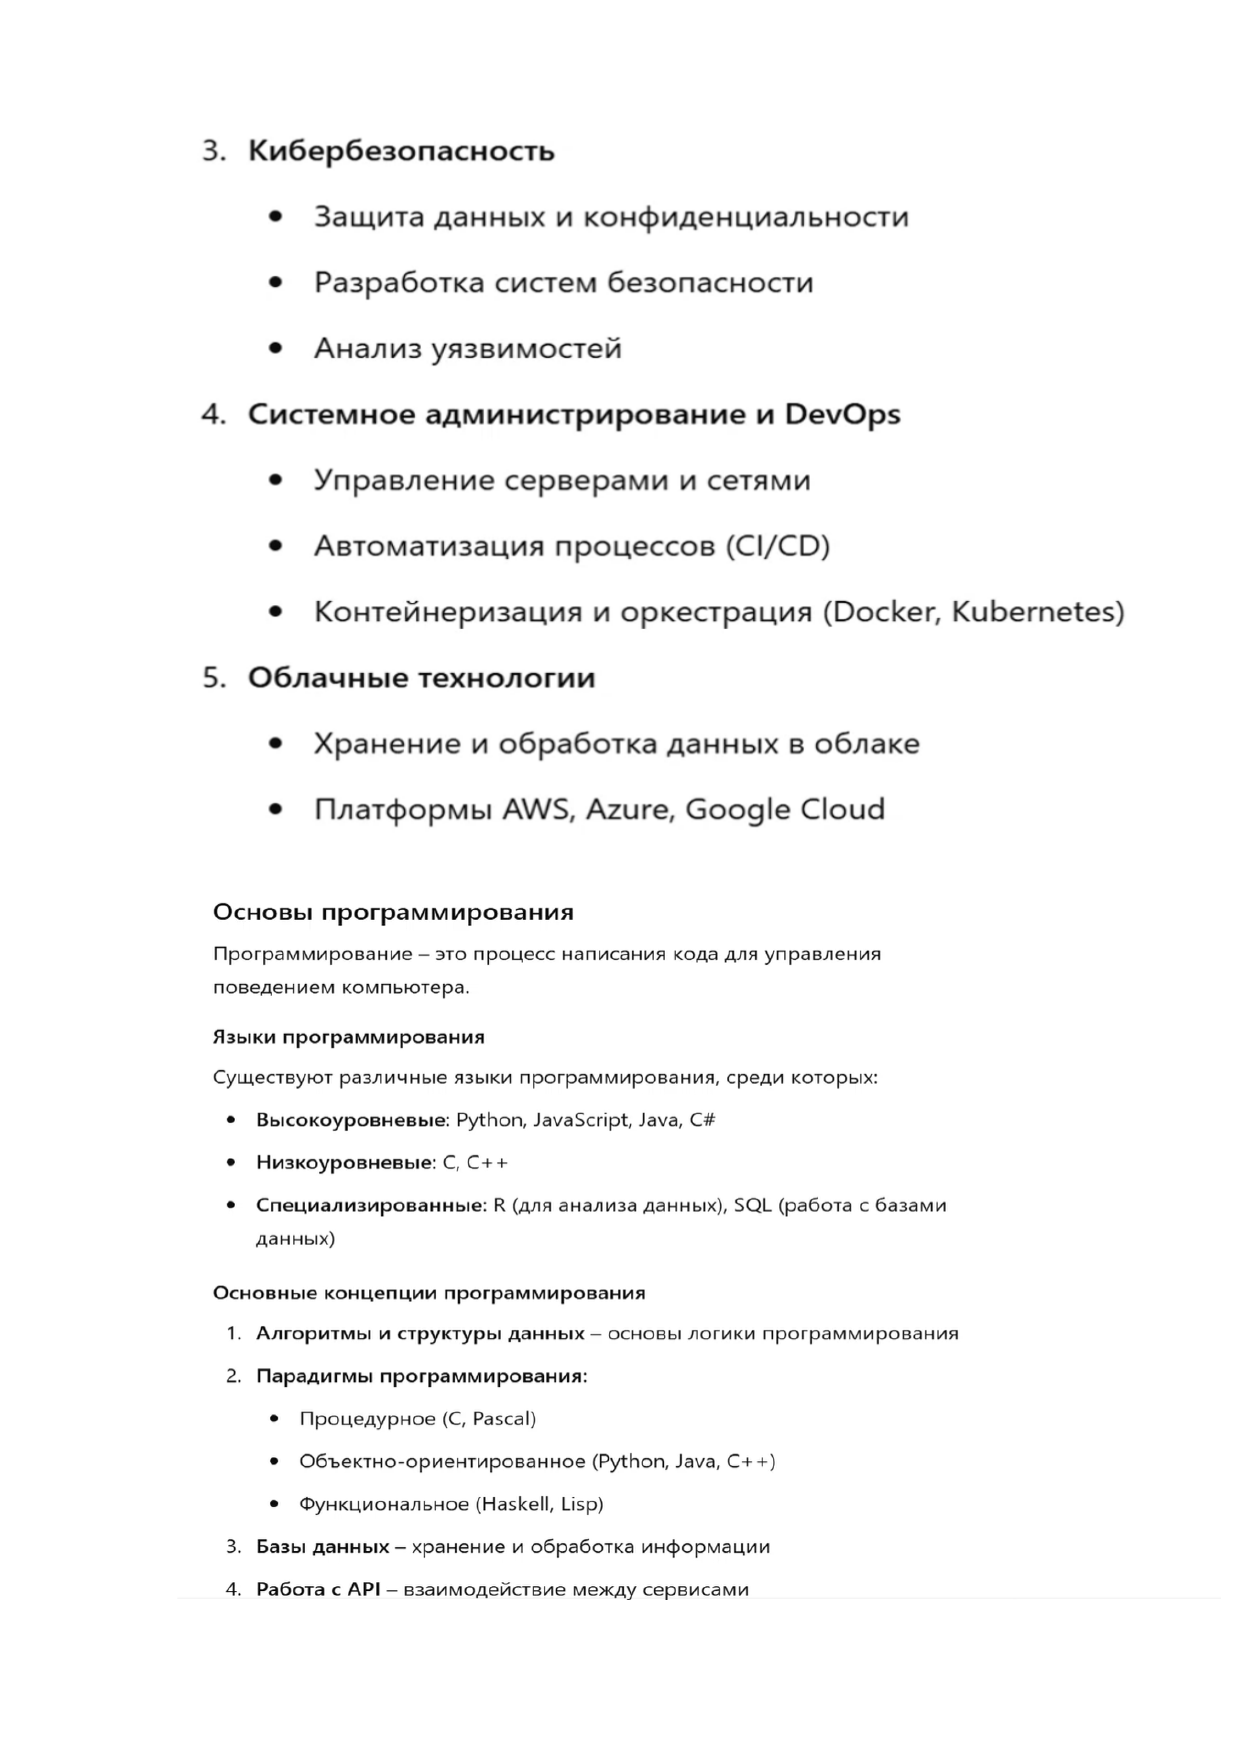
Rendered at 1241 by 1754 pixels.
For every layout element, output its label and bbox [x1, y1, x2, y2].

picture [177, 874, 1221, 1600]
picture [188, 118, 1141, 853]
